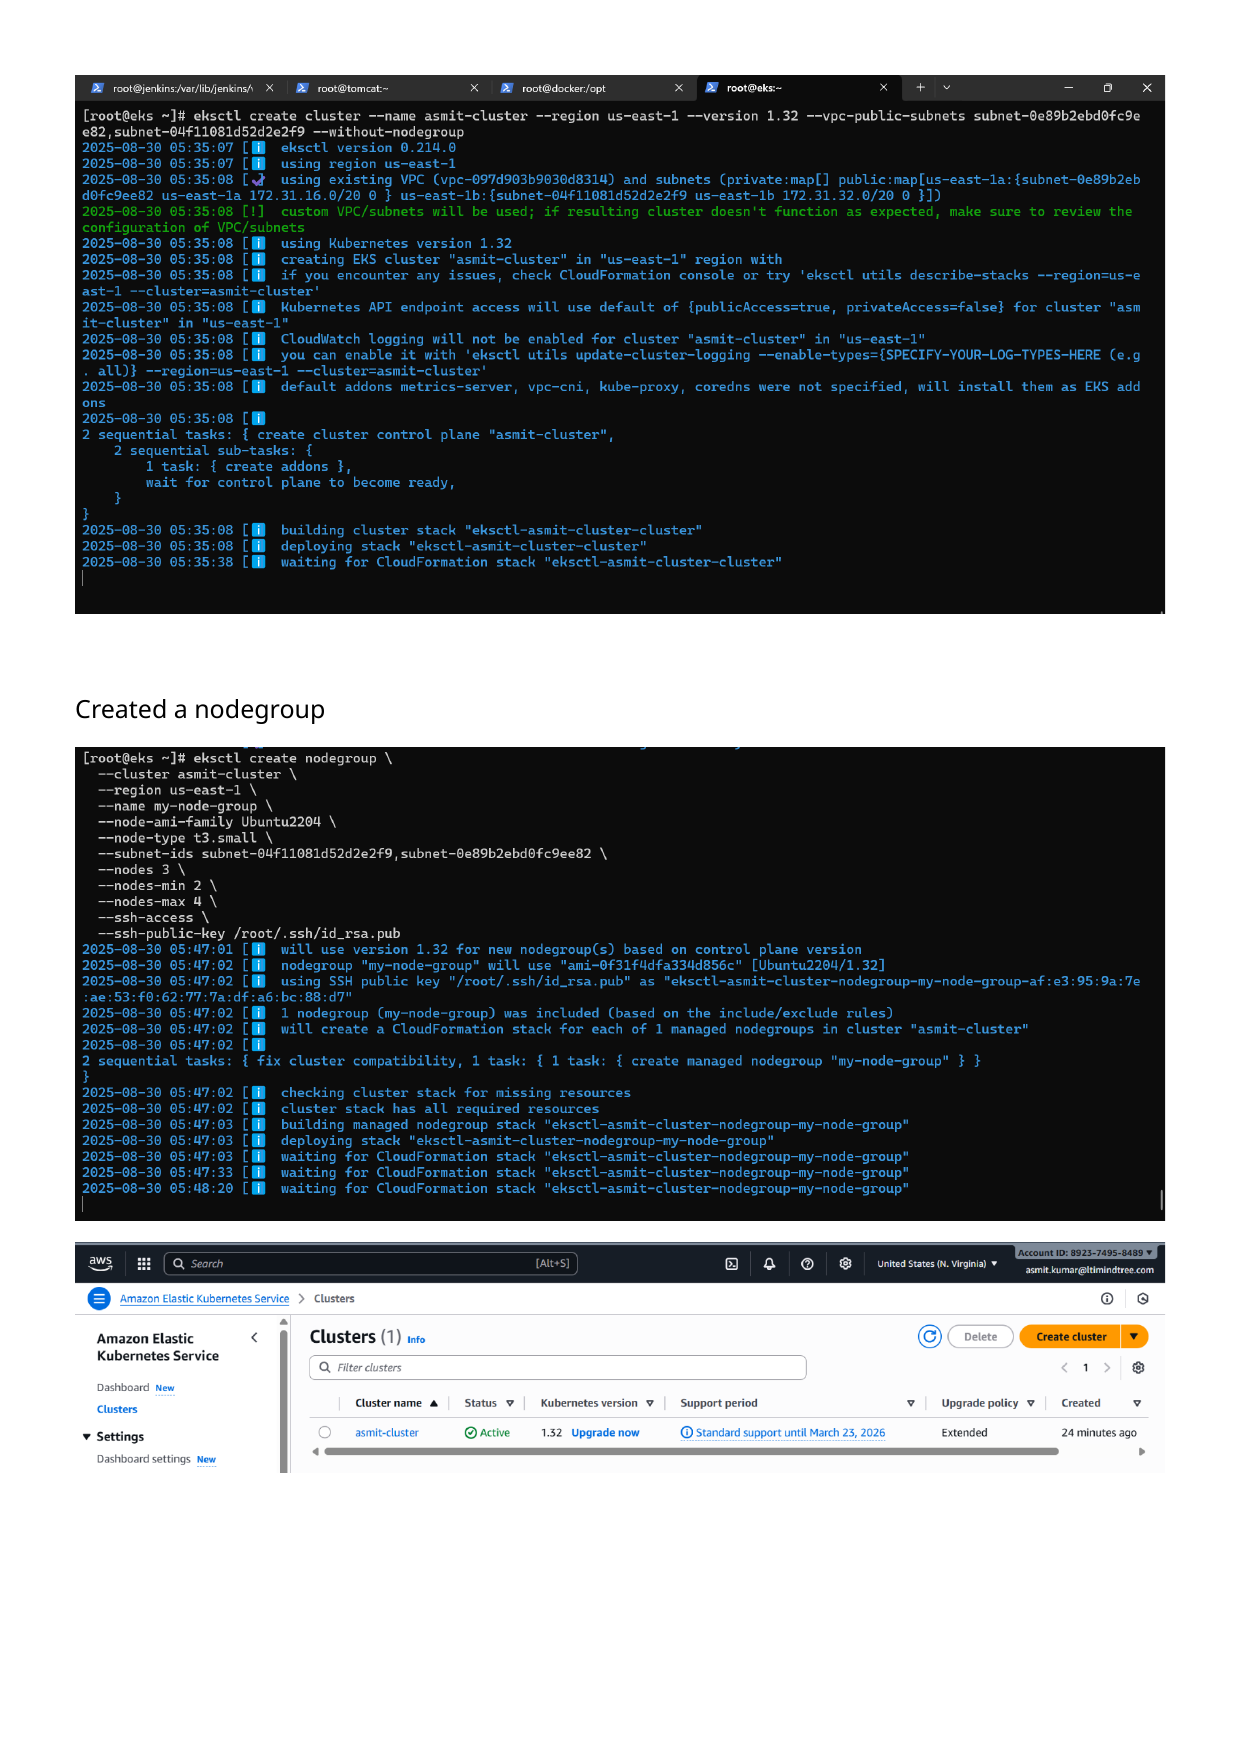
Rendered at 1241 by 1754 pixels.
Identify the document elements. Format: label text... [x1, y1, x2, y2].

text Created a nodegroup [75, 692, 1165, 726]
picture [75, 747, 1166, 1221]
picture [75, 75, 1166, 614]
picture [75, 1242, 1166, 1473]
